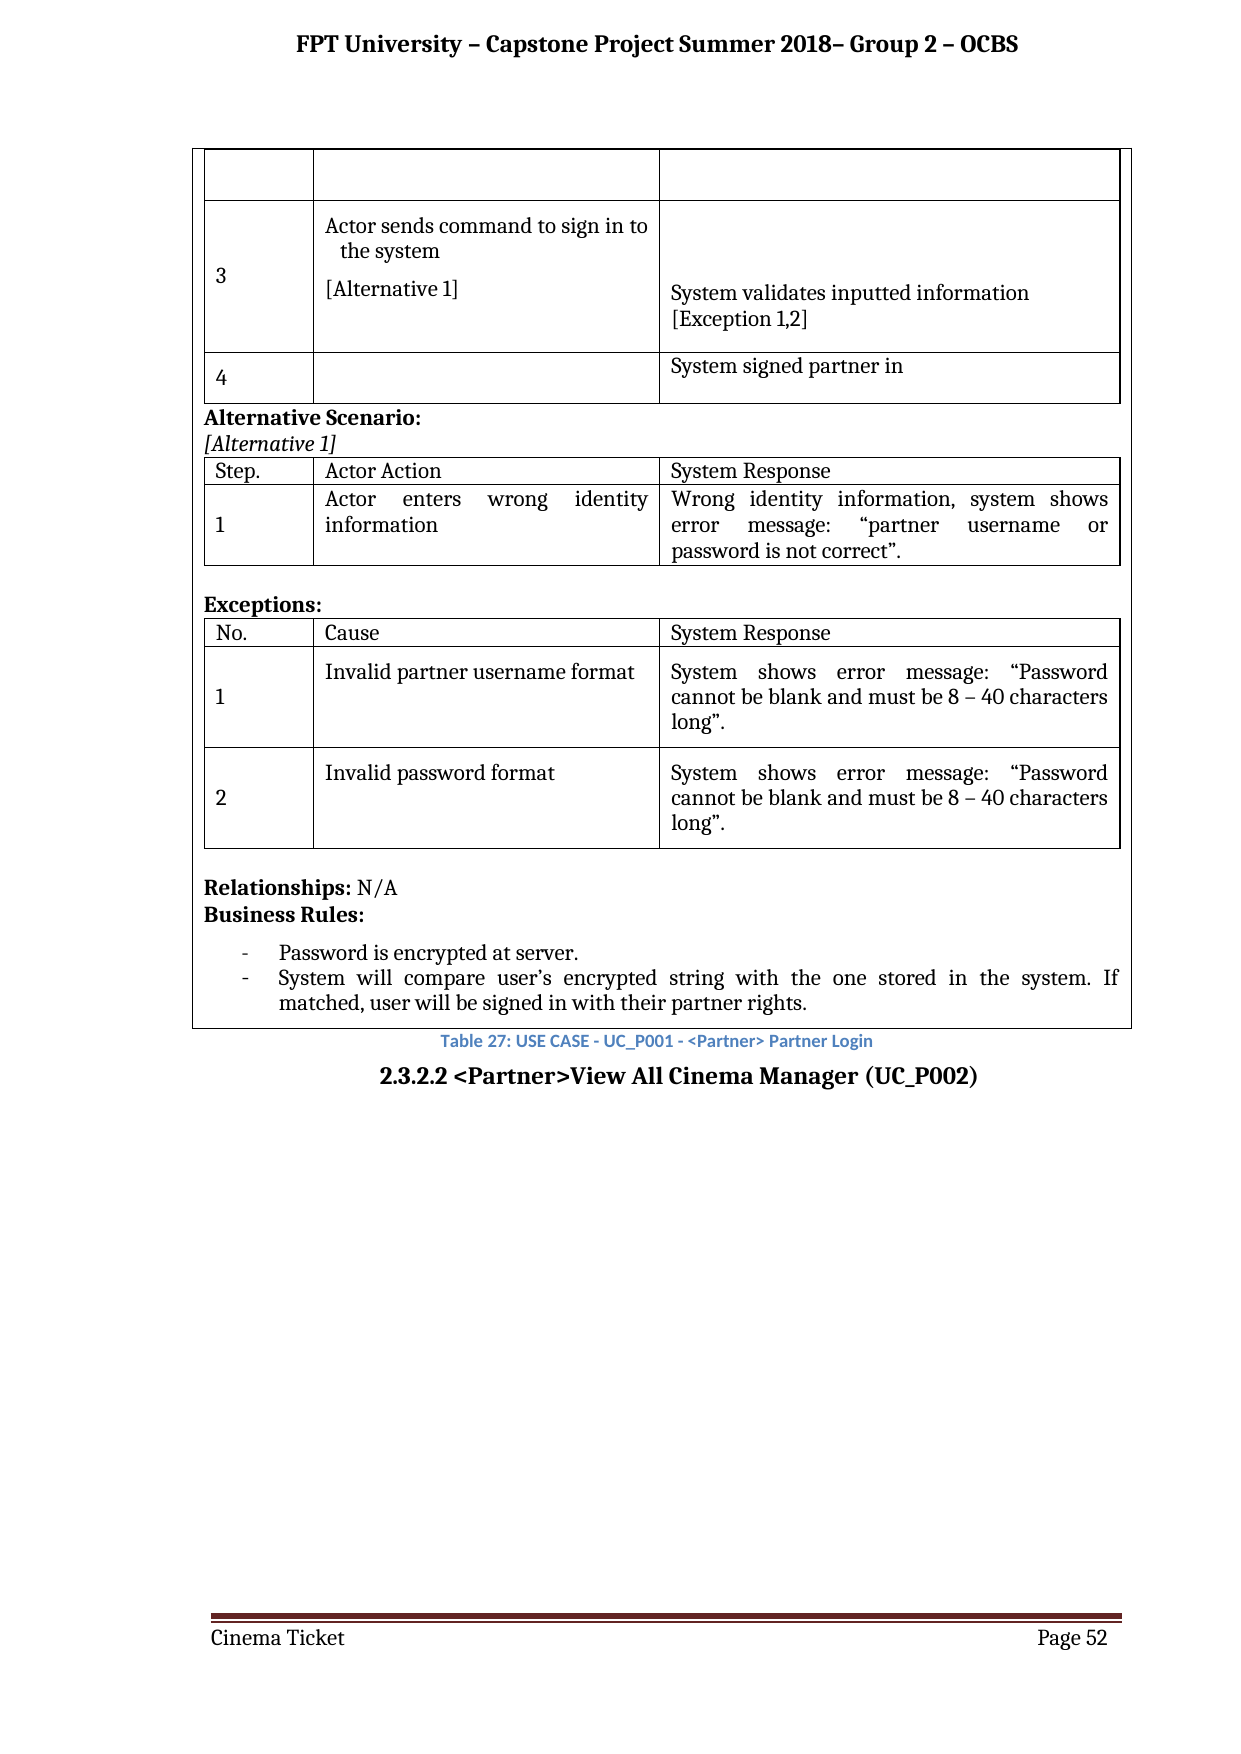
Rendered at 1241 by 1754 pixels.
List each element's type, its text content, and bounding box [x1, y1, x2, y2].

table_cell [193, 149, 1131, 1028]
subtitle <Partner>View All Cinema Manager (UC_P002) [379, 1062, 1122, 1091]
